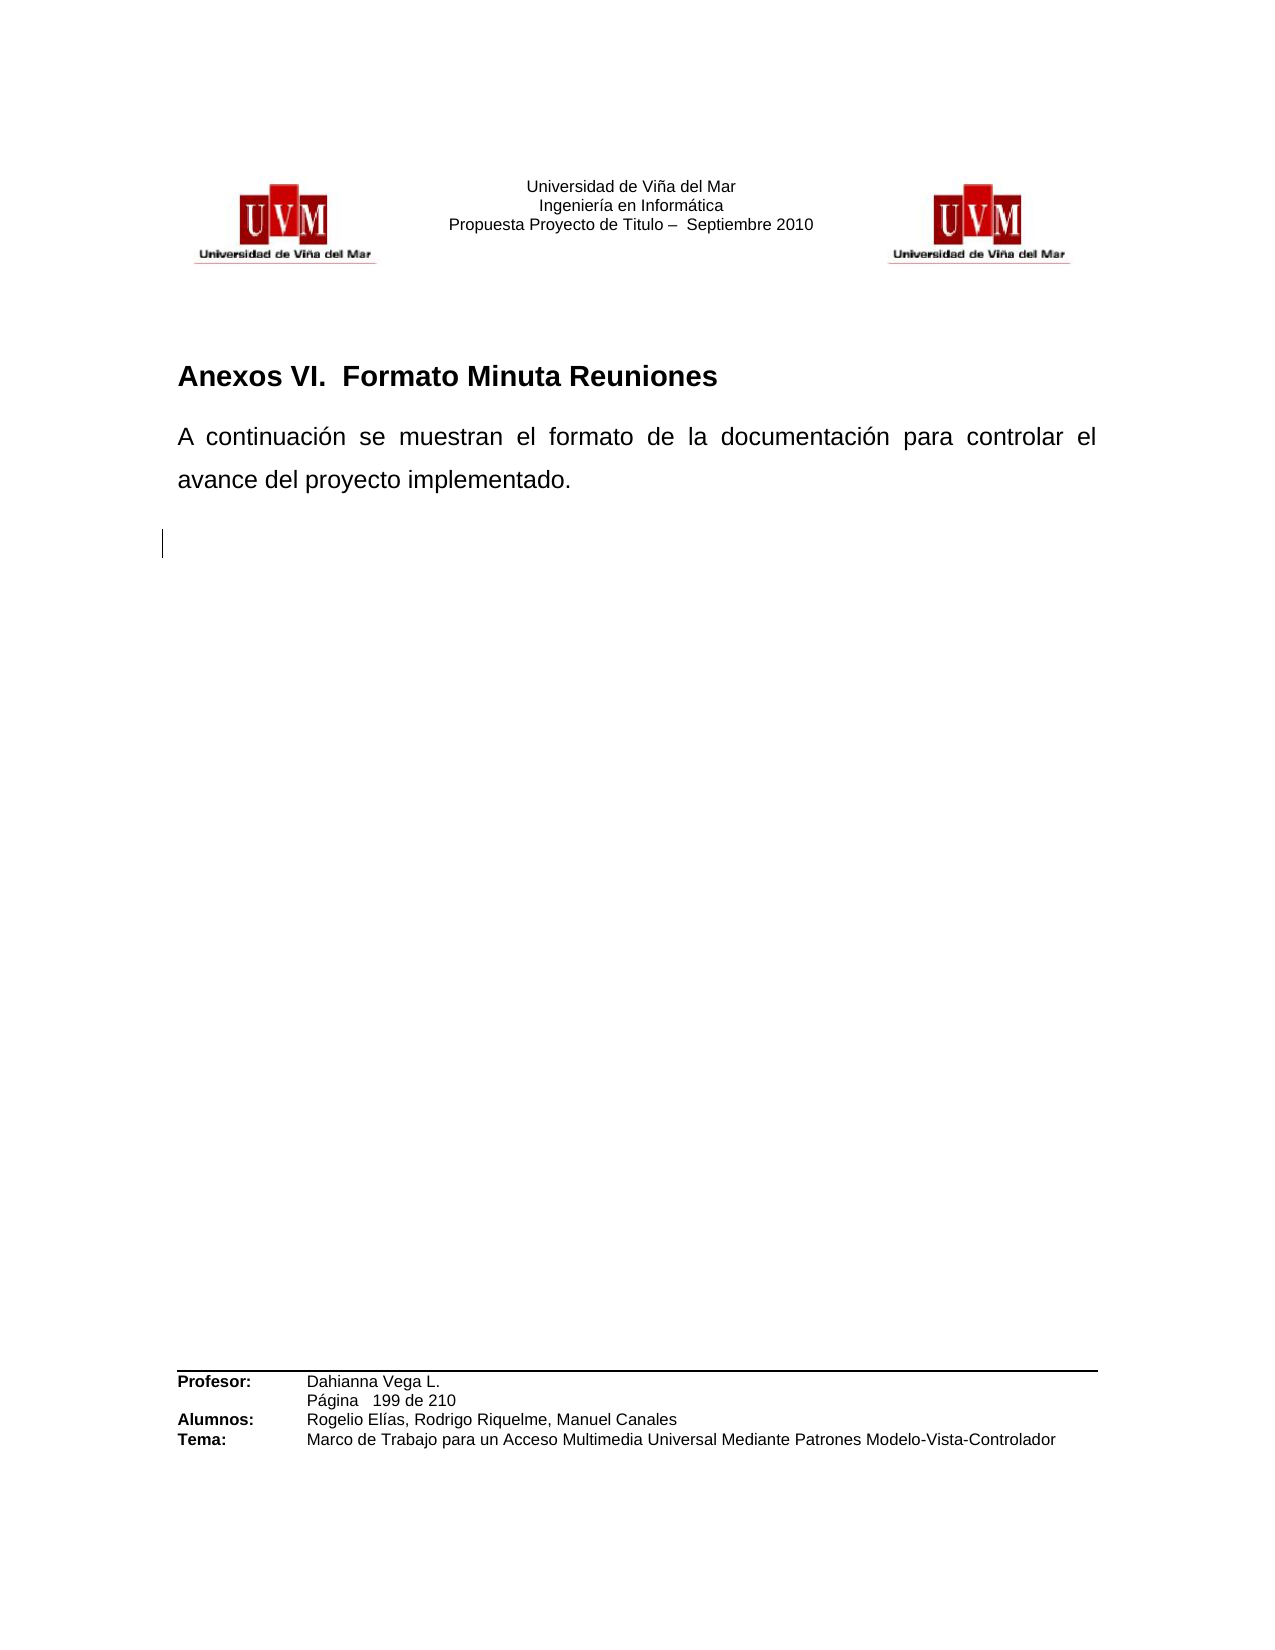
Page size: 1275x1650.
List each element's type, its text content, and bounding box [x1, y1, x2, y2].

picture [871, 176, 1084, 267]
picture [177, 176, 390, 267]
subtitle Anexos VI. Formato Minuta Reuniones [177, 359, 1098, 392]
text A continuación se muestran el formato de la documentación para controlar el avance del proyecto implementado. [177, 422, 1098, 493]
